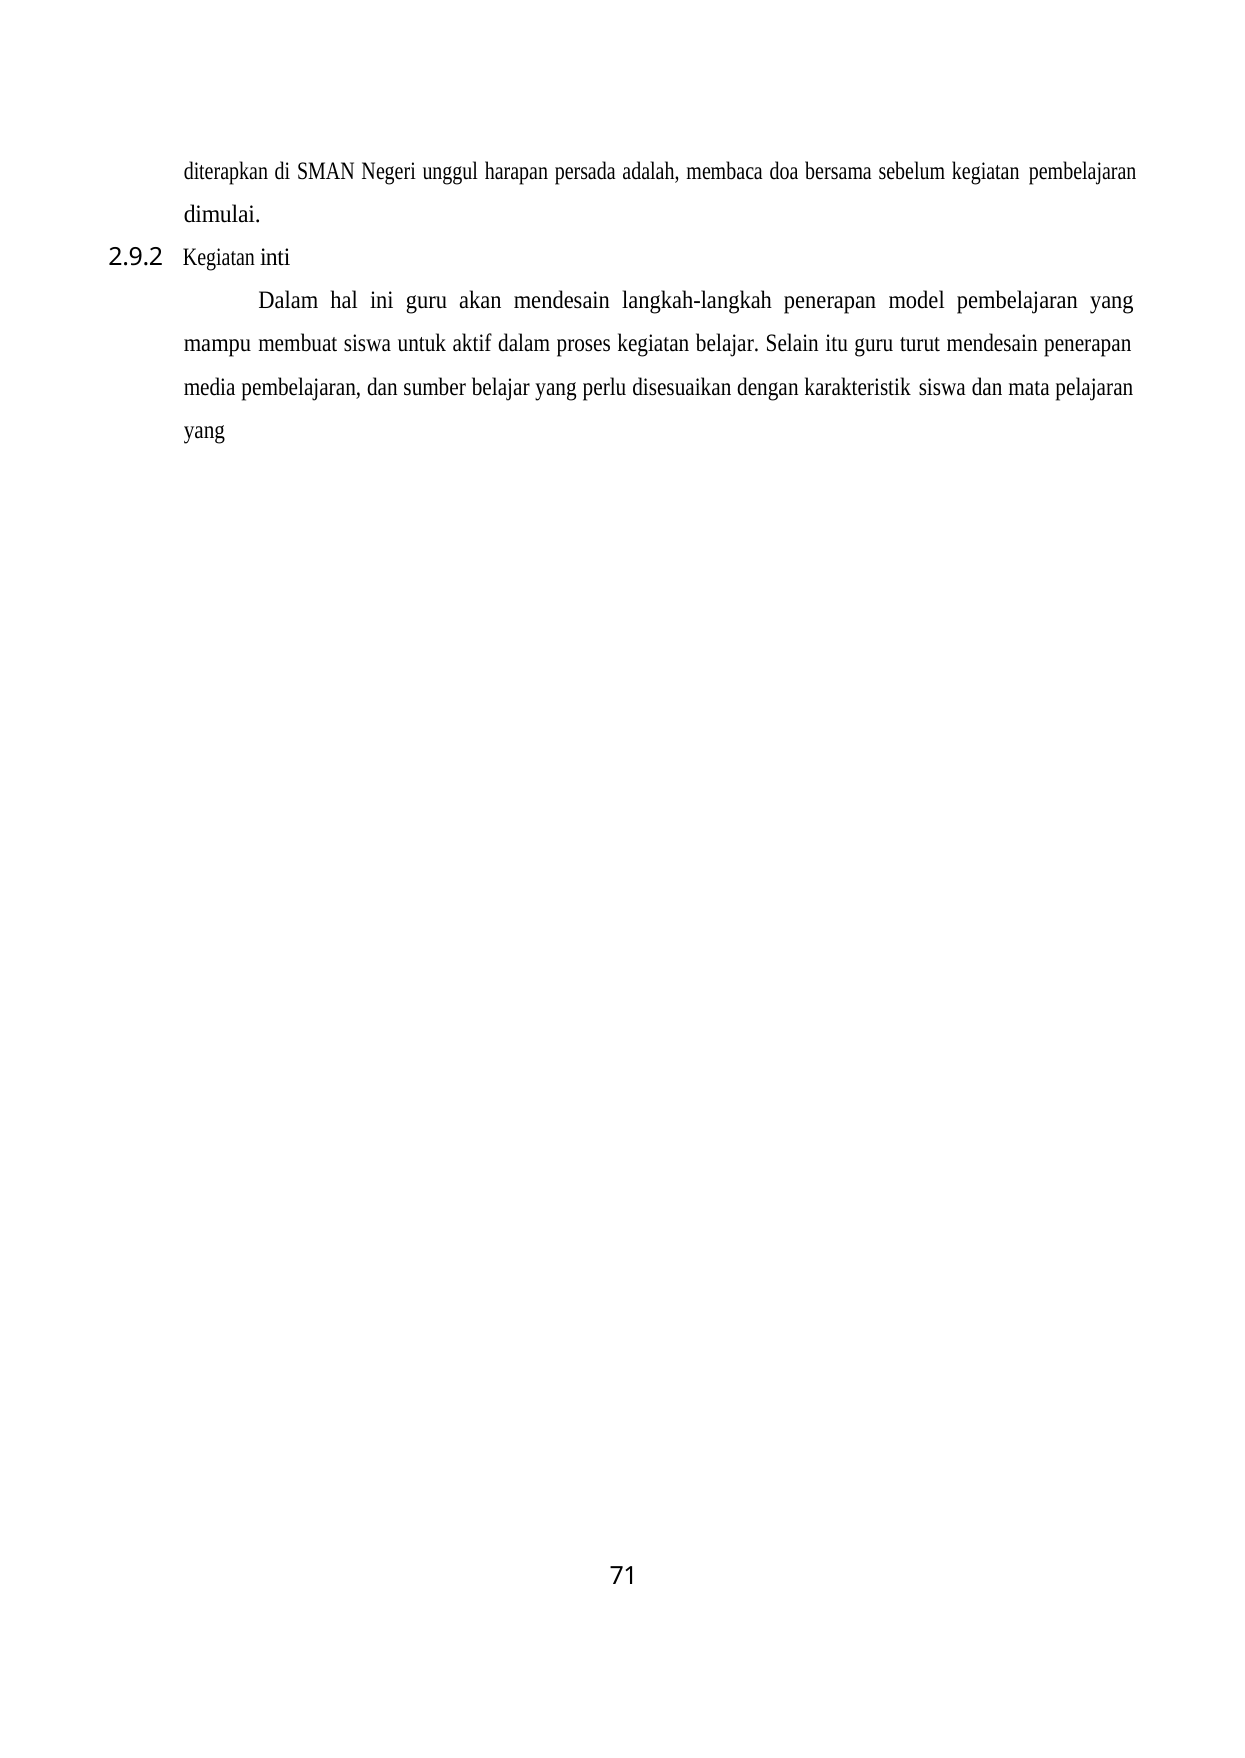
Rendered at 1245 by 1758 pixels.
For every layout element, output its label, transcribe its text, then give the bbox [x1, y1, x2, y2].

text Dalam hal ini guru akan mendesain langkah-langkah penerapan model pembelajaran yang mampu membuat siswa untuk aktif dalam proses kegiatan belajar. Selain itu guru turut mendesain penerapan media pembelajaran, dan sumber belajar yang perlu disesuaikan dengan karakteristik siswa dan mata pelajaran yang [183, 285, 1133, 444]
list Kegiatan inti [108, 242, 1209, 271]
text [183, 156, 1136, 228]
